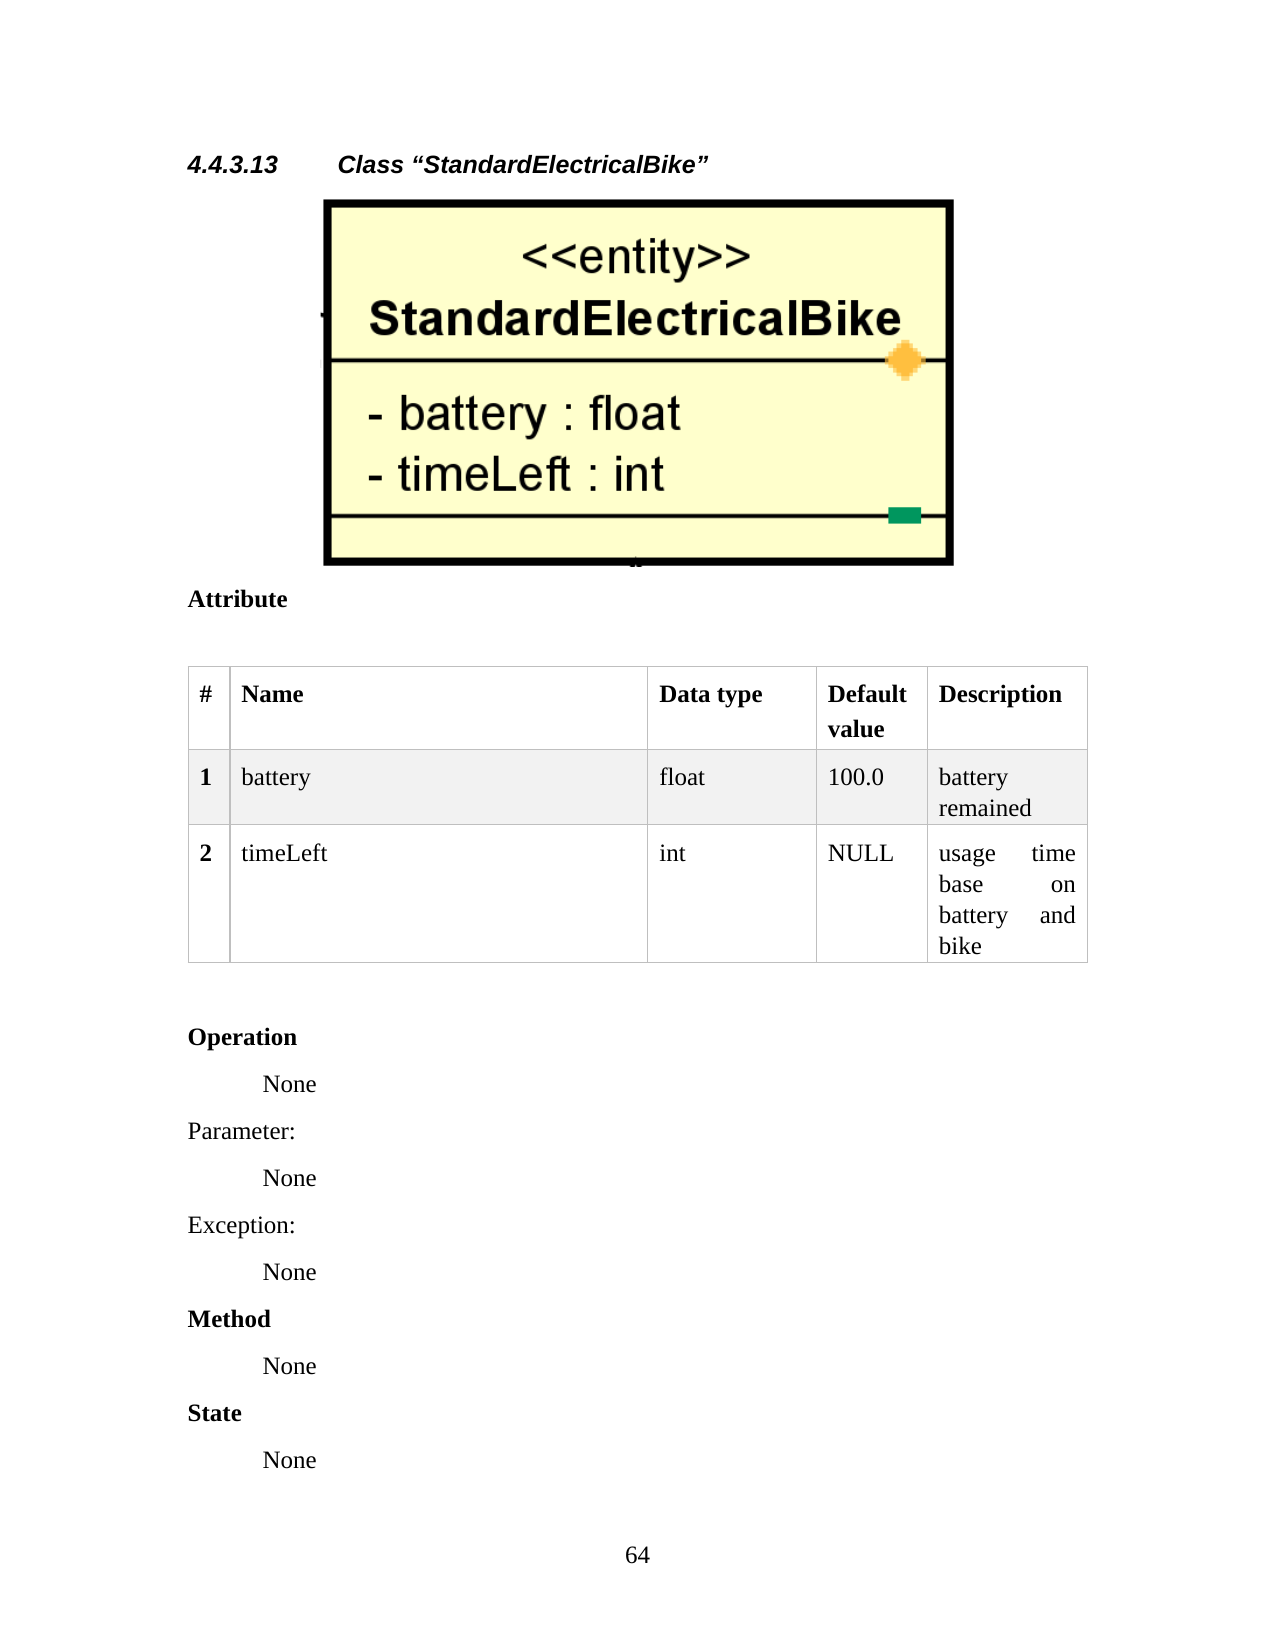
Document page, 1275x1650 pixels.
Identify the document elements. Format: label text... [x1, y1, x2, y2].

text None [187, 1351, 1087, 1380]
table_cell timeLeft [231, 825, 647, 962]
table_cell 1 [189, 750, 229, 824]
table_cell NULL [817, 825, 927, 962]
table_cell 2 [189, 825, 229, 962]
table_header Data type [648, 667, 816, 748]
table_cell usage time base on battery and bike [928, 825, 1087, 962]
picture [320, 197, 955, 567]
table_cell battery [231, 750, 647, 824]
table_header Default value [817, 667, 927, 748]
text Method [187, 1304, 1087, 1333]
text None [187, 1069, 1087, 1098]
table_cell int [648, 825, 816, 962]
text Operation [187, 1022, 1087, 1051]
text State [187, 1398, 1087, 1427]
subtitle Class “StandardElectricalBike” [187, 150, 1087, 179]
text None [187, 1257, 1087, 1286]
text None [187, 1163, 1087, 1192]
table_cell battery remained [928, 750, 1087, 824]
table_header # [189, 667, 229, 748]
table_cell float [648, 750, 816, 824]
table_header Name [231, 667, 647, 748]
text None [187, 1445, 1087, 1474]
text Attribute [187, 584, 1087, 613]
table_header Description [928, 667, 1087, 748]
text Parameter: [187, 1116, 1087, 1145]
table_cell 100.0 [817, 750, 927, 824]
text Exception: [187, 1210, 1087, 1239]
